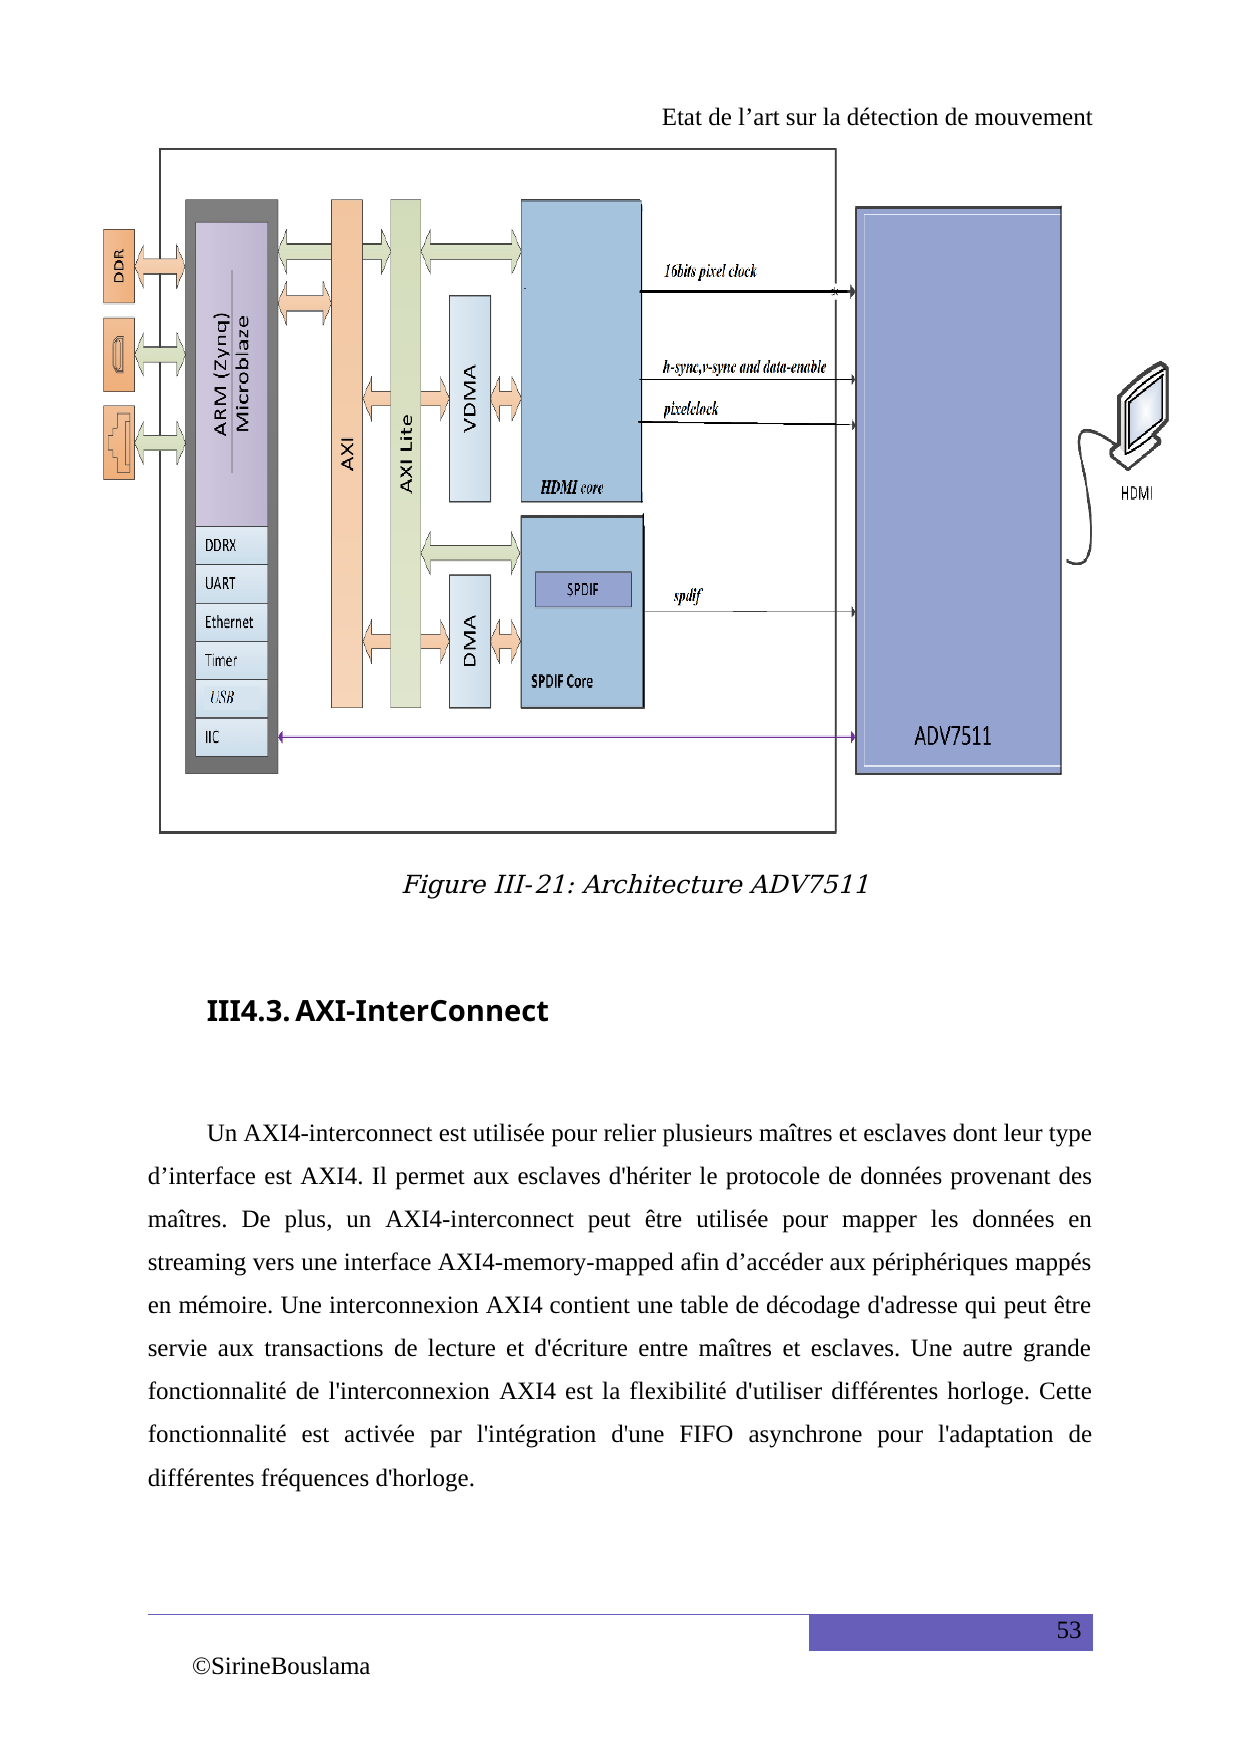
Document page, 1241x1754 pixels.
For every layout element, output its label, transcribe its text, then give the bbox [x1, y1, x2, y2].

subtitle AXI-InterConnect [207, 990, 1093, 1030]
text Un AXI4-interconnect est utilisée pour relier plusieurs maîtres et esclaves dont leur type d’interface est AXI4. Il permet aux esclaves d'hériter le protocole de données provenant des maîtres. De plus, un AXI4-interconnect peut être utilisée pour mapper les données en streaming vers une interface AXI4-memory-mapped afin d’accéder aux périphériques mappés en mémoire. Une interconnexion AXI4 contient une table de décodage d'adresse qui peut être servie aux transactions de lecture et d'écriture entre maîtres et esclaves. Une autre grande fonctionnalité de l'interconnexion AXI4 est la flexibilité d'utiliser différentes horloge. Cette fonctionnalité est activée par l'intégration d'une FIFO asynchrone pour l'adaptation de différentes fréquences d'horloge. [148, 1118, 1093, 1491]
picture [103, 147, 1171, 842]
